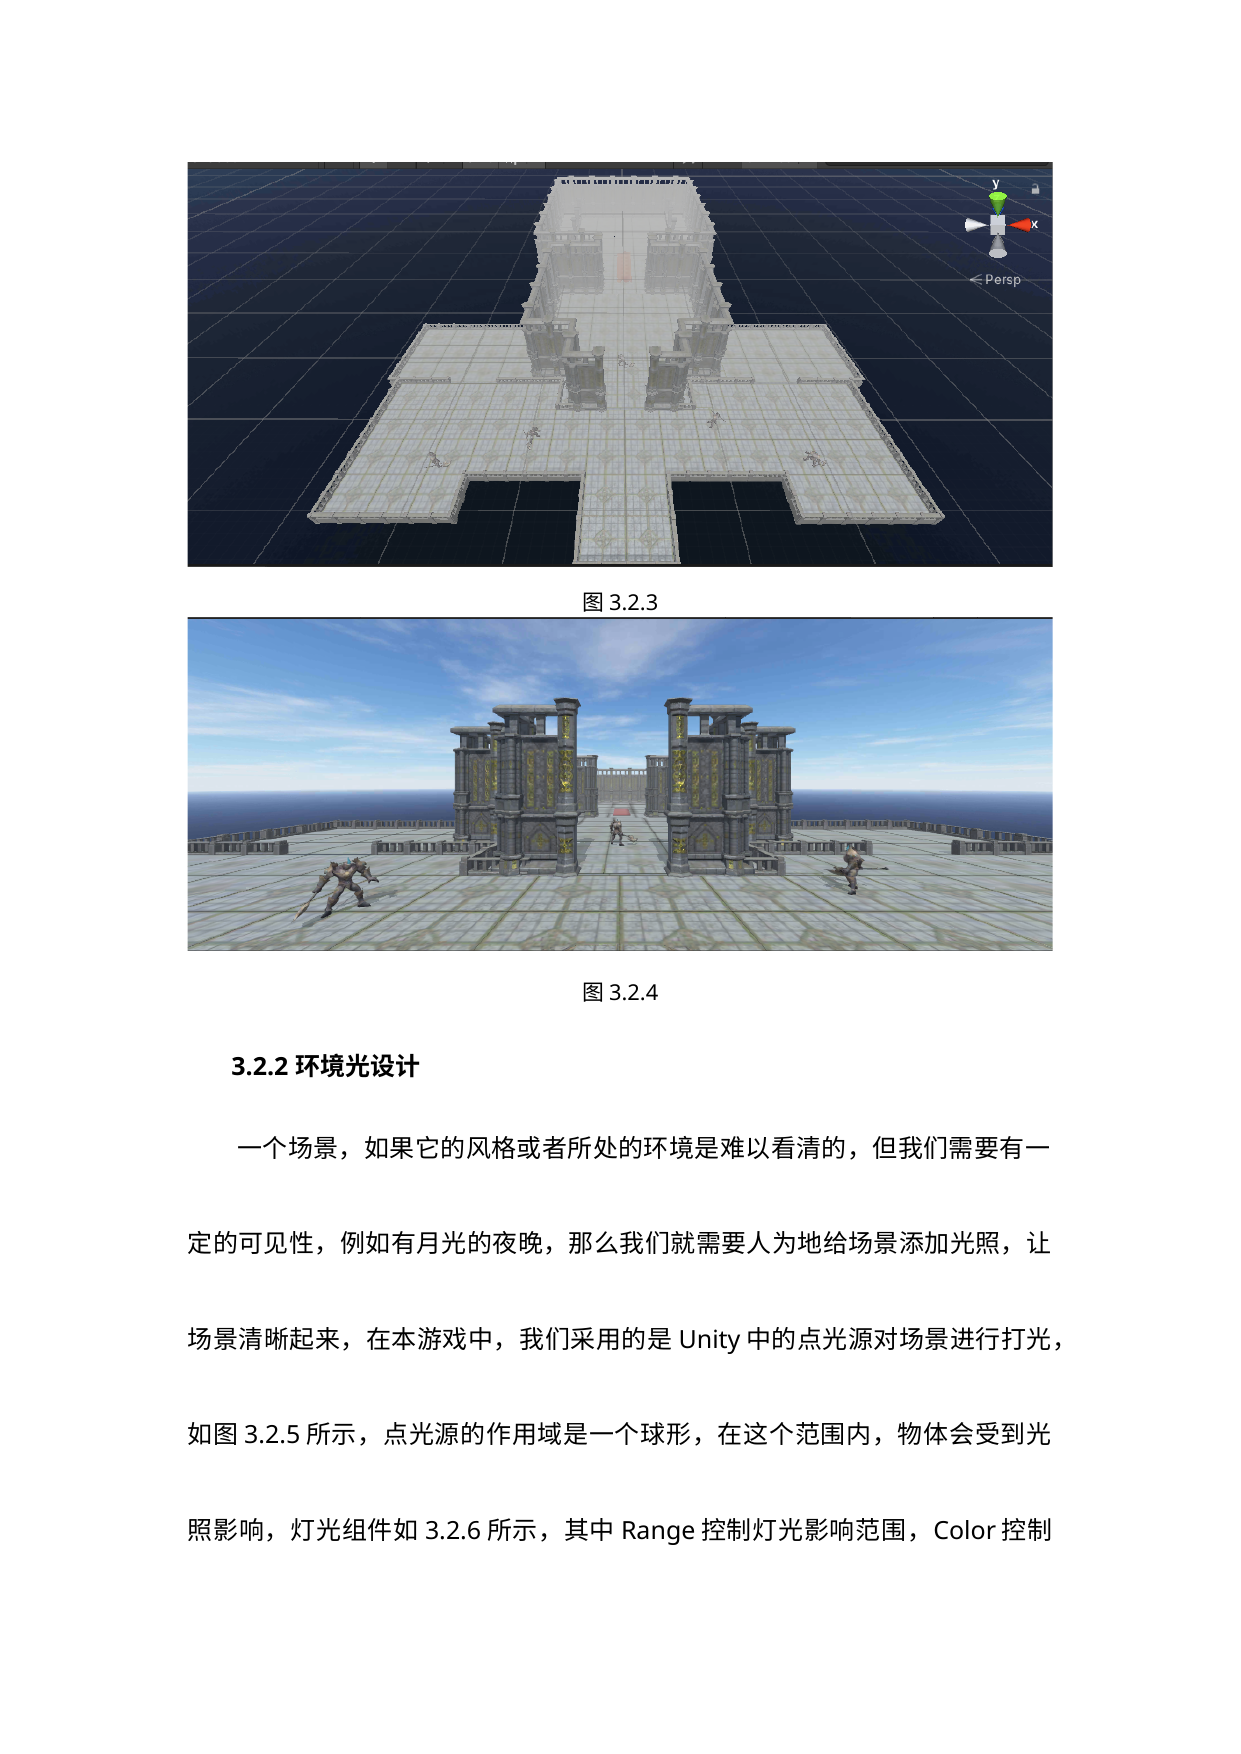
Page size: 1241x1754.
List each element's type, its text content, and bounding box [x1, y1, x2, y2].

picture [187, 162, 1053, 567]
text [187, 1114, 1053, 1561]
subtitle 3.2.2 环境光设计 [187, 1032, 1053, 1097]
text 图 3.2.4 [187, 974, 1053, 1007]
picture [187, 617, 1053, 951]
text 图 3.2.3 [187, 584, 1053, 617]
